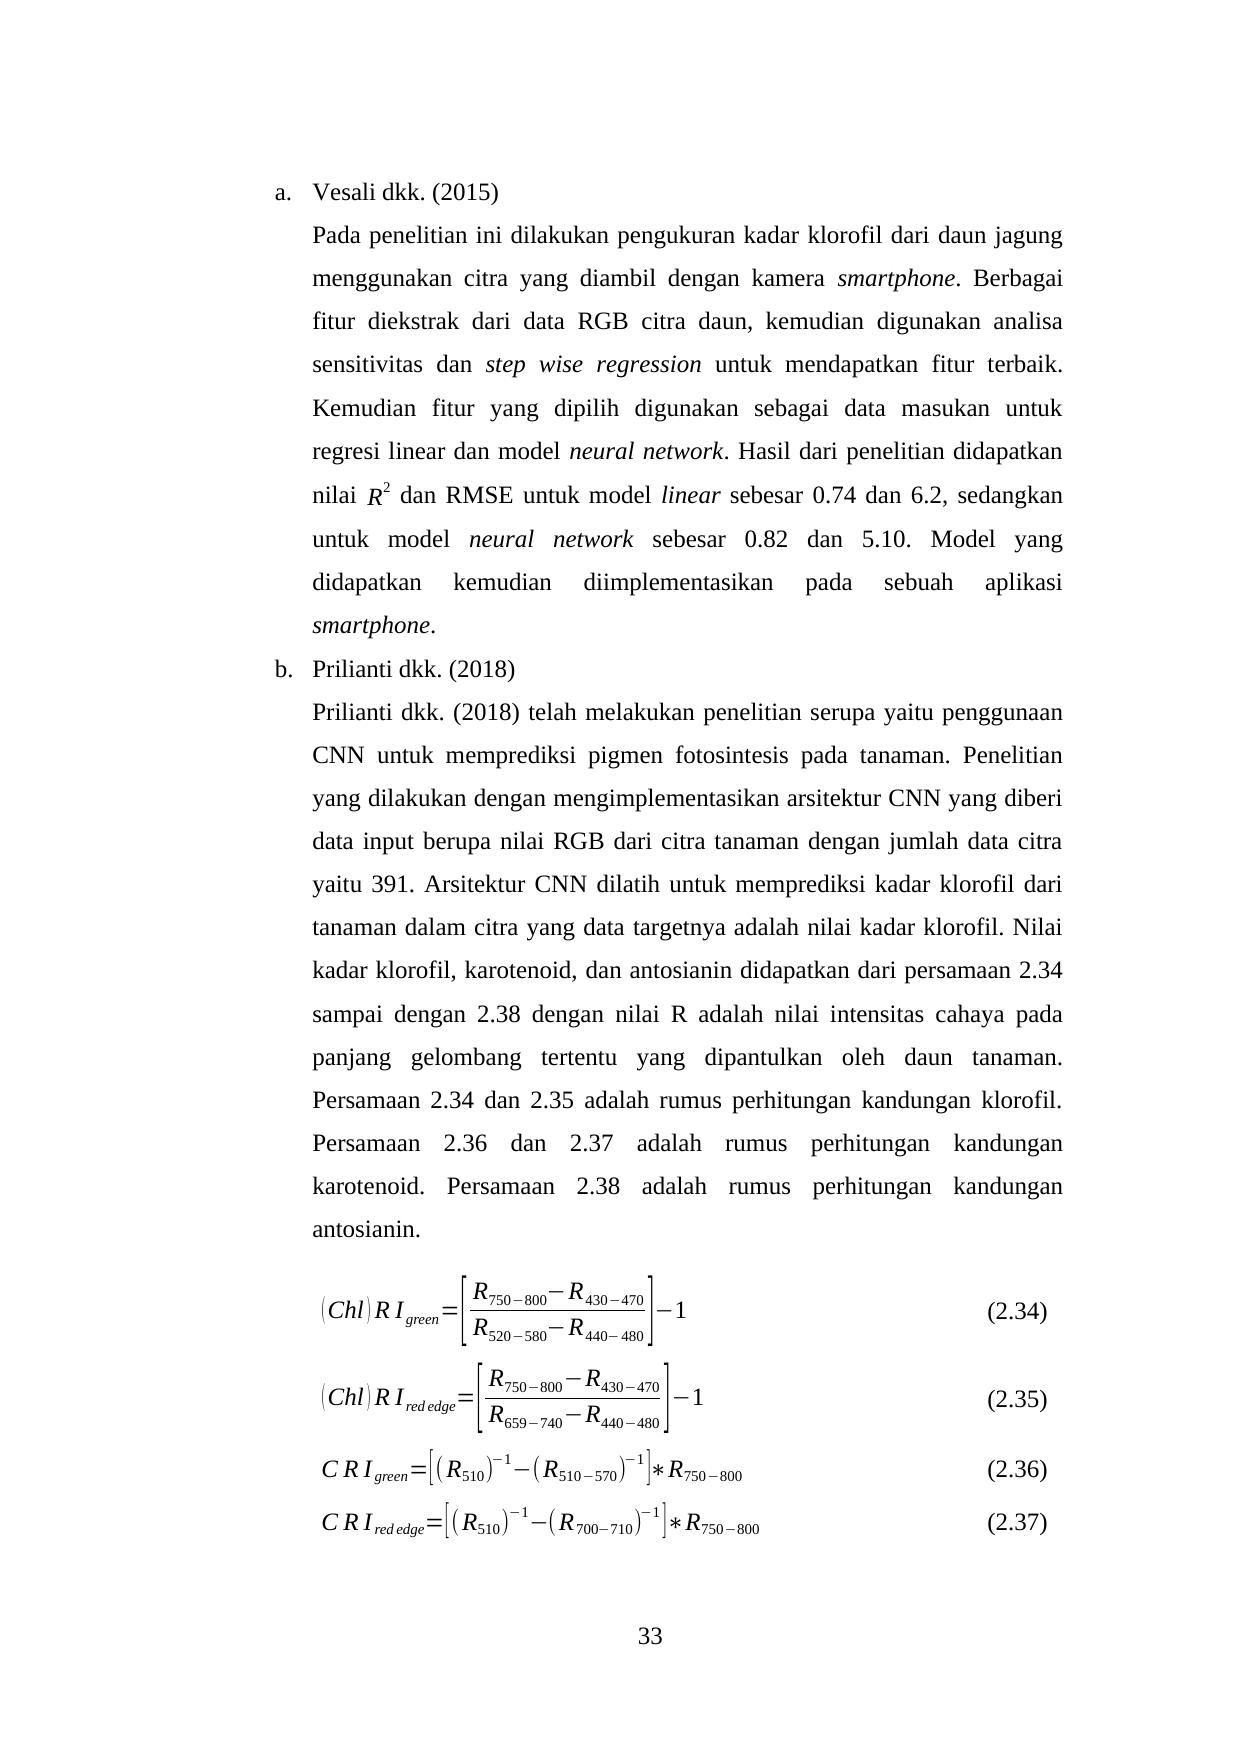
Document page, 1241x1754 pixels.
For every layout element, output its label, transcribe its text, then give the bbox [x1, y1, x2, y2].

text (2.36) [321, 1449, 1063, 1487]
list Prilianti dkk. (2018) [274, 654, 1063, 682]
list Pada penelitian ini dilakukan pengukuran kadar klorofil dari daun jagung menggunakan citra yang diambil dengan kamera smartphone. Berbagai fitur diekstrak dari data RGB citra daun, kemudian digunakan analisa sensitivitas dan step wise regression untuk mendapatkan fitur terbaik. Kemudian fitur yang dipilih digunakan sebagai data masukan untuk regresi linear dan model neural network. Hasil dari penelitian didapatkan nilai dan RMSE untuk model linear sebesar 0.74 dan 6.2, sedangkan untuk model neural network sebesar 0.82 dan 5.10. Model yang didapatkan kemudian diimplementasikan pada sebuah aplikasi smartphone. [312, 220, 1063, 639]
list Vesali dkk. (2015) [274, 177, 1063, 206]
text (2.37) [321, 1502, 1063, 1540]
text (2.35) [321, 1362, 1063, 1434]
text (2.34) [321, 1274, 1063, 1347]
list Prilianti dkk. (2018) telah melakukan penelitian serupa yaitu penggunaan CNN untuk memprediksi pigmen fotosintesis pada tanaman. Penelitian yang dilakukan dengan mengimplementasikan arsitektur CNN yang diberi data input berupa nilai RGB dari citra tanaman dengan jumlah data citra yaitu 391. Arsitektur CNN dilatih untuk memprediksi kadar klorofil dari tanaman dalam citra yang data targetnya adalah nilai kadar klorofil. Nilai kadar klorofil, karotenoid, dan antosianin didapatkan dari persamaan 2.34 sampai dengan 2.38 dengan nilai R adalah nilai intensitas cahaya pada panjang gelombang tertentu yang dipantulkan oleh daun tanaman. Persamaan 2.34 dan 2.35 adalah rumus perhitungan kandungan klorofil. Persamaan 2.36 dan 2.37 adalah rumus perhitungan kandungan karotenoid. Persamaan 2.38 adalah rumus perhitungan kandungan antosianin. [312, 697, 1063, 1243]
